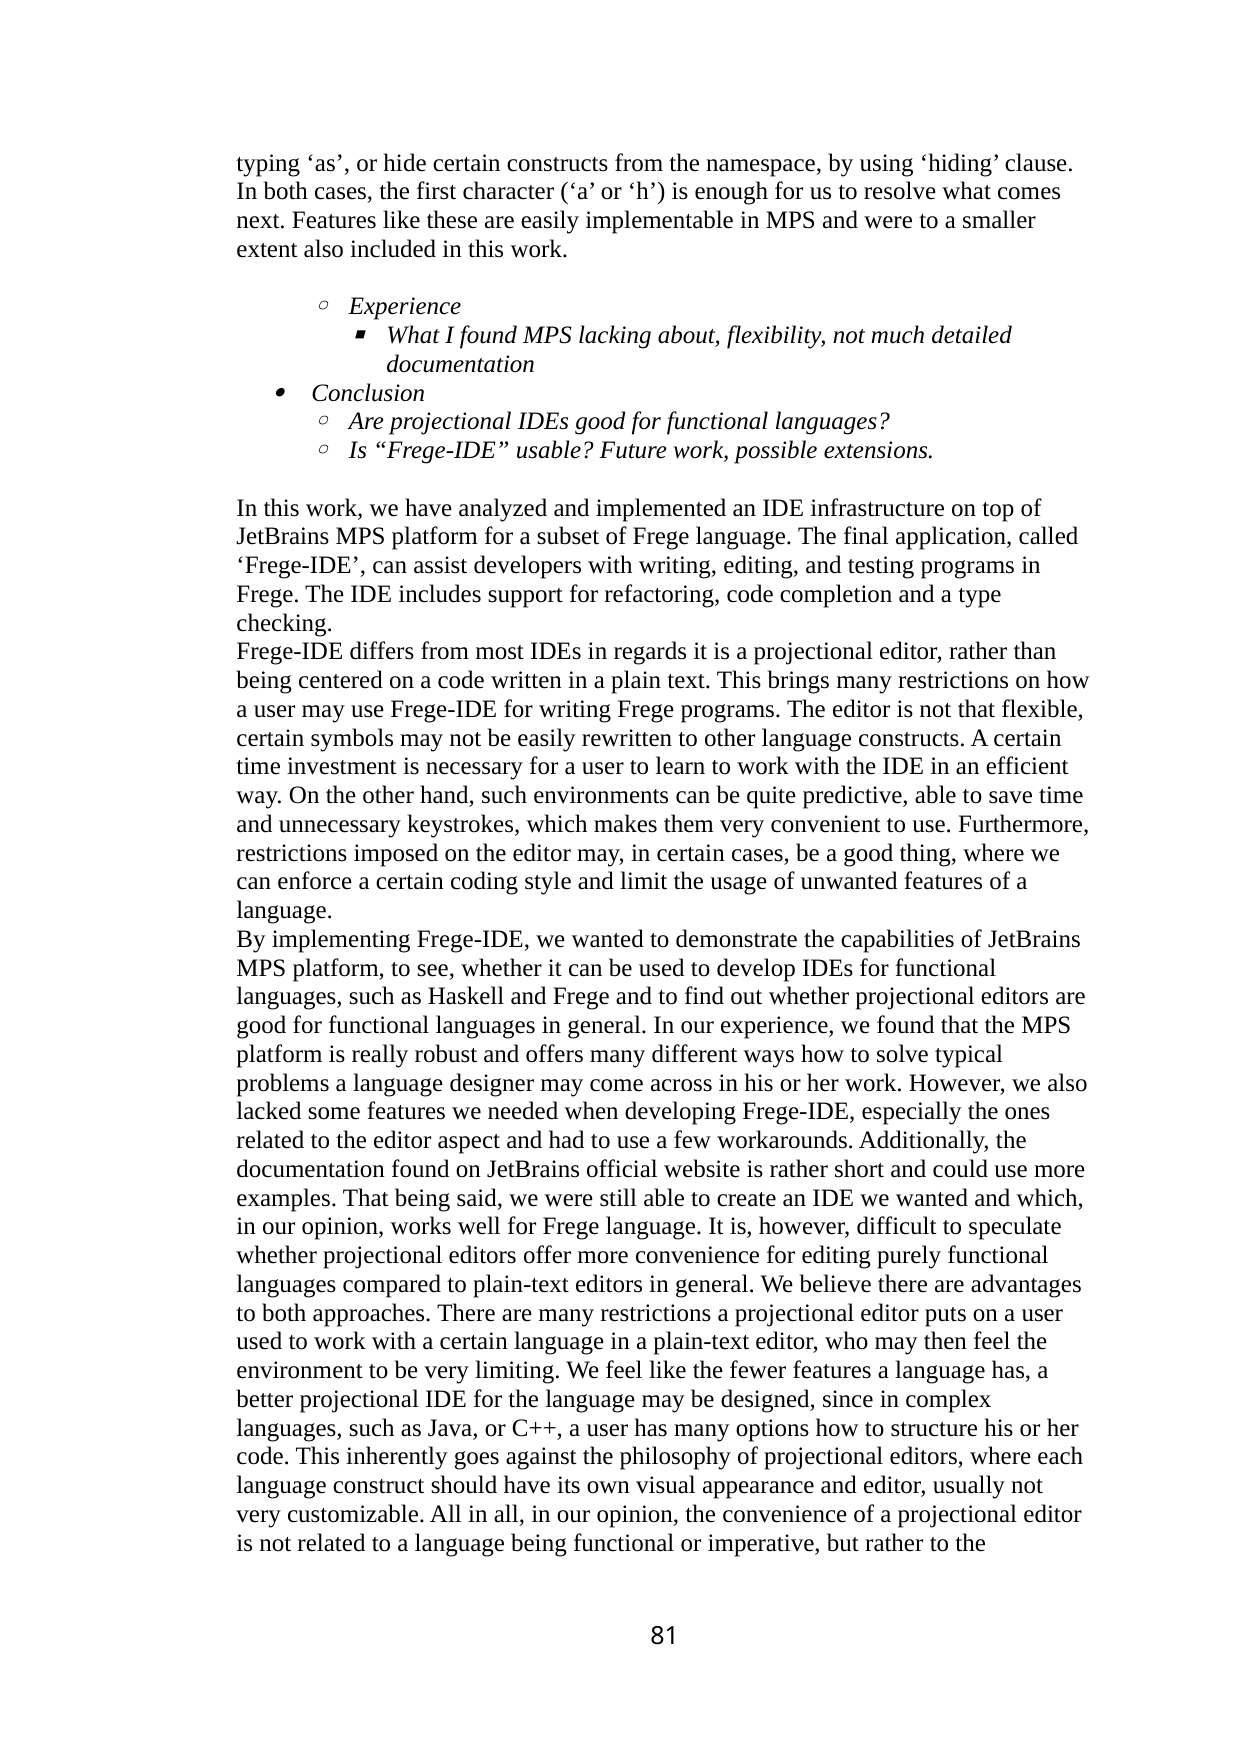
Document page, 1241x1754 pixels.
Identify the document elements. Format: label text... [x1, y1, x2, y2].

text In this work, we have analyzed and implemented an IDE infrastructure on top of JetBrains MPS platform for a subset of Frege language. The final application, called ‘Frege-IDE’, can assist developers with writing, editing, and testing programs in Frege. The IDE includes support for refactoring, code completion and a type checking. [236, 493, 1092, 636]
list What I found MPS lacking about, flexibility, not much detailed documentation [349, 320, 1092, 378]
list Are projectional IDEs good for functional languages? [311, 406, 1092, 435]
list Experience [311, 291, 1092, 320]
list Is “Frege-IDE” usable? Future work, possible extensions. [311, 435, 1092, 464]
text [236, 148, 1092, 263]
list Conclusion [274, 378, 1092, 406]
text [236, 924, 1092, 1556]
text Frege-IDE differs from most IDEs in regards it is a projectional editor, rather than being centered on a code written in a plain text. This brings many restrictions on how a user may use Frege-IDE for writing Frege programs. The editor is not that flexible, certain symbols may not be easily rewritten to other language constructs. A certain time investment is necessary for a user to learn to work with the IDE in an efficient way. On the other hand, such environments can be quite predictive, able to save time and unnecessary keystrokes, which makes them very convenient to use. Furthermore, restrictions imposed on the editor may, in certain cases, be a good thing, where we can enforce a certain coding style and limit the usage of unwanted features of a language. [236, 636, 1092, 924]
